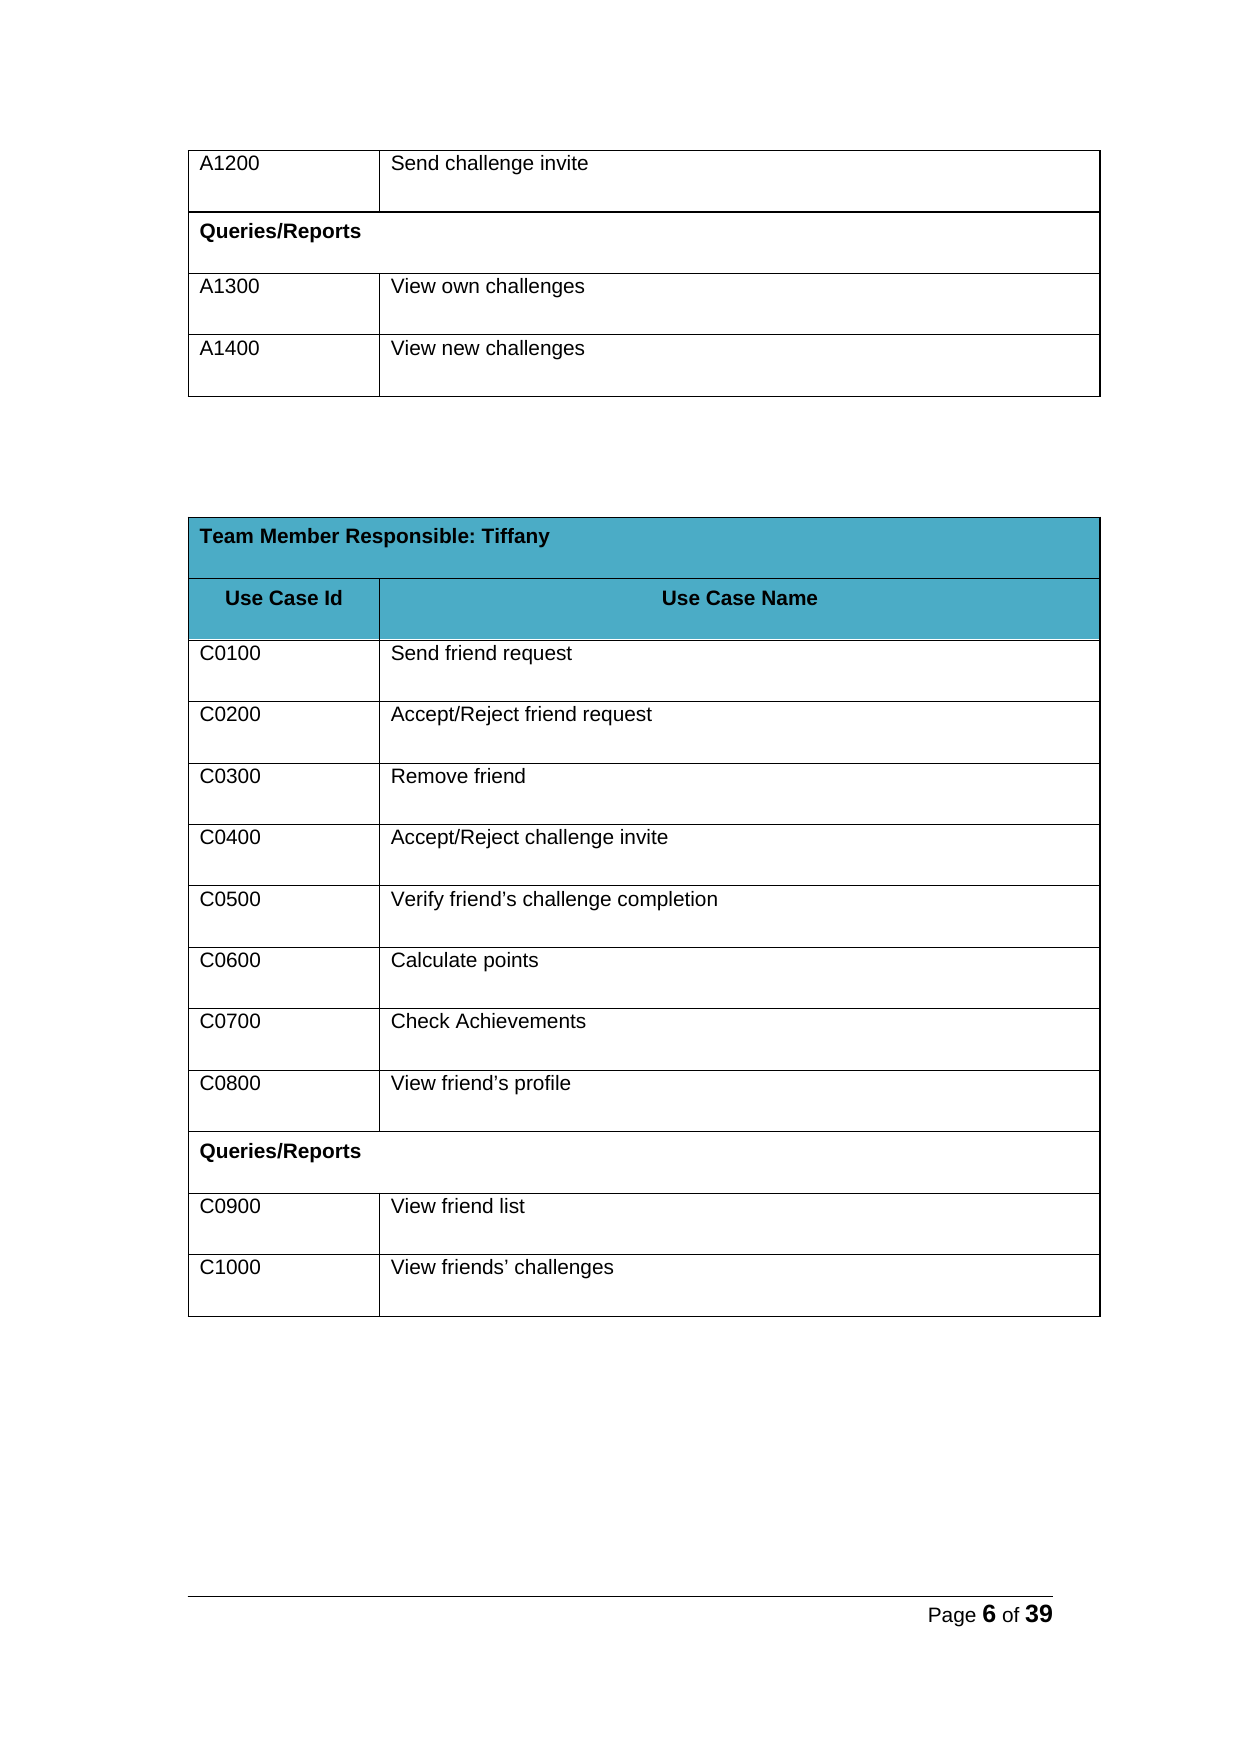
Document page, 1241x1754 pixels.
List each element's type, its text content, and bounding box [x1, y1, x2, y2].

table_cell View own challenges [380, 274, 1099, 334]
table_cell Accept/Reject challenge invite [380, 825, 1099, 885]
table_cell C0900 [189, 1194, 379, 1254]
table_cell Verify friend’s challenge completion [380, 886, 1099, 947]
table_cell C0100 [189, 641, 379, 701]
table_cell Calculate points [380, 948, 1099, 1008]
table_cell Check Achievements [380, 1009, 1099, 1070]
table_cell Use Case Name [380, 579, 1099, 639]
table_cell C0600 [189, 948, 379, 1008]
table_cell Send friend request [380, 641, 1099, 701]
table_cell Use Case Id [189, 579, 379, 639]
table_cell C0500 [189, 886, 379, 947]
table_cell C0700 [189, 1009, 379, 1070]
table_cell View friend’s profile [380, 1071, 1099, 1131]
table_cell View friends’ challenges [380, 1255, 1099, 1316]
table_header Team Member Responsible: Tiffany [189, 518, 1099, 578]
table_cell Send challenge invite [380, 151, 1099, 211]
table_cell C0800 [189, 1071, 379, 1131]
table_cell View friend list [380, 1194, 1099, 1254]
table_cell Remove friend [380, 764, 1099, 824]
table_cell A1200 [189, 151, 379, 211]
table_cell Accept/Reject friend request [380, 702, 1099, 762]
table_cell View new challenges [380, 335, 1099, 396]
table_cell C0400 [189, 825, 379, 885]
table_cell A1300 [189, 274, 379, 334]
table_cell C0300 [189, 764, 379, 824]
table_cell Queries/Reports [189, 213, 1099, 273]
table_cell A1400 [189, 335, 379, 396]
table_cell Queries/Reports [189, 1132, 1099, 1193]
table_cell C0200 [189, 702, 379, 762]
table_cell C1000 [189, 1255, 379, 1316]
